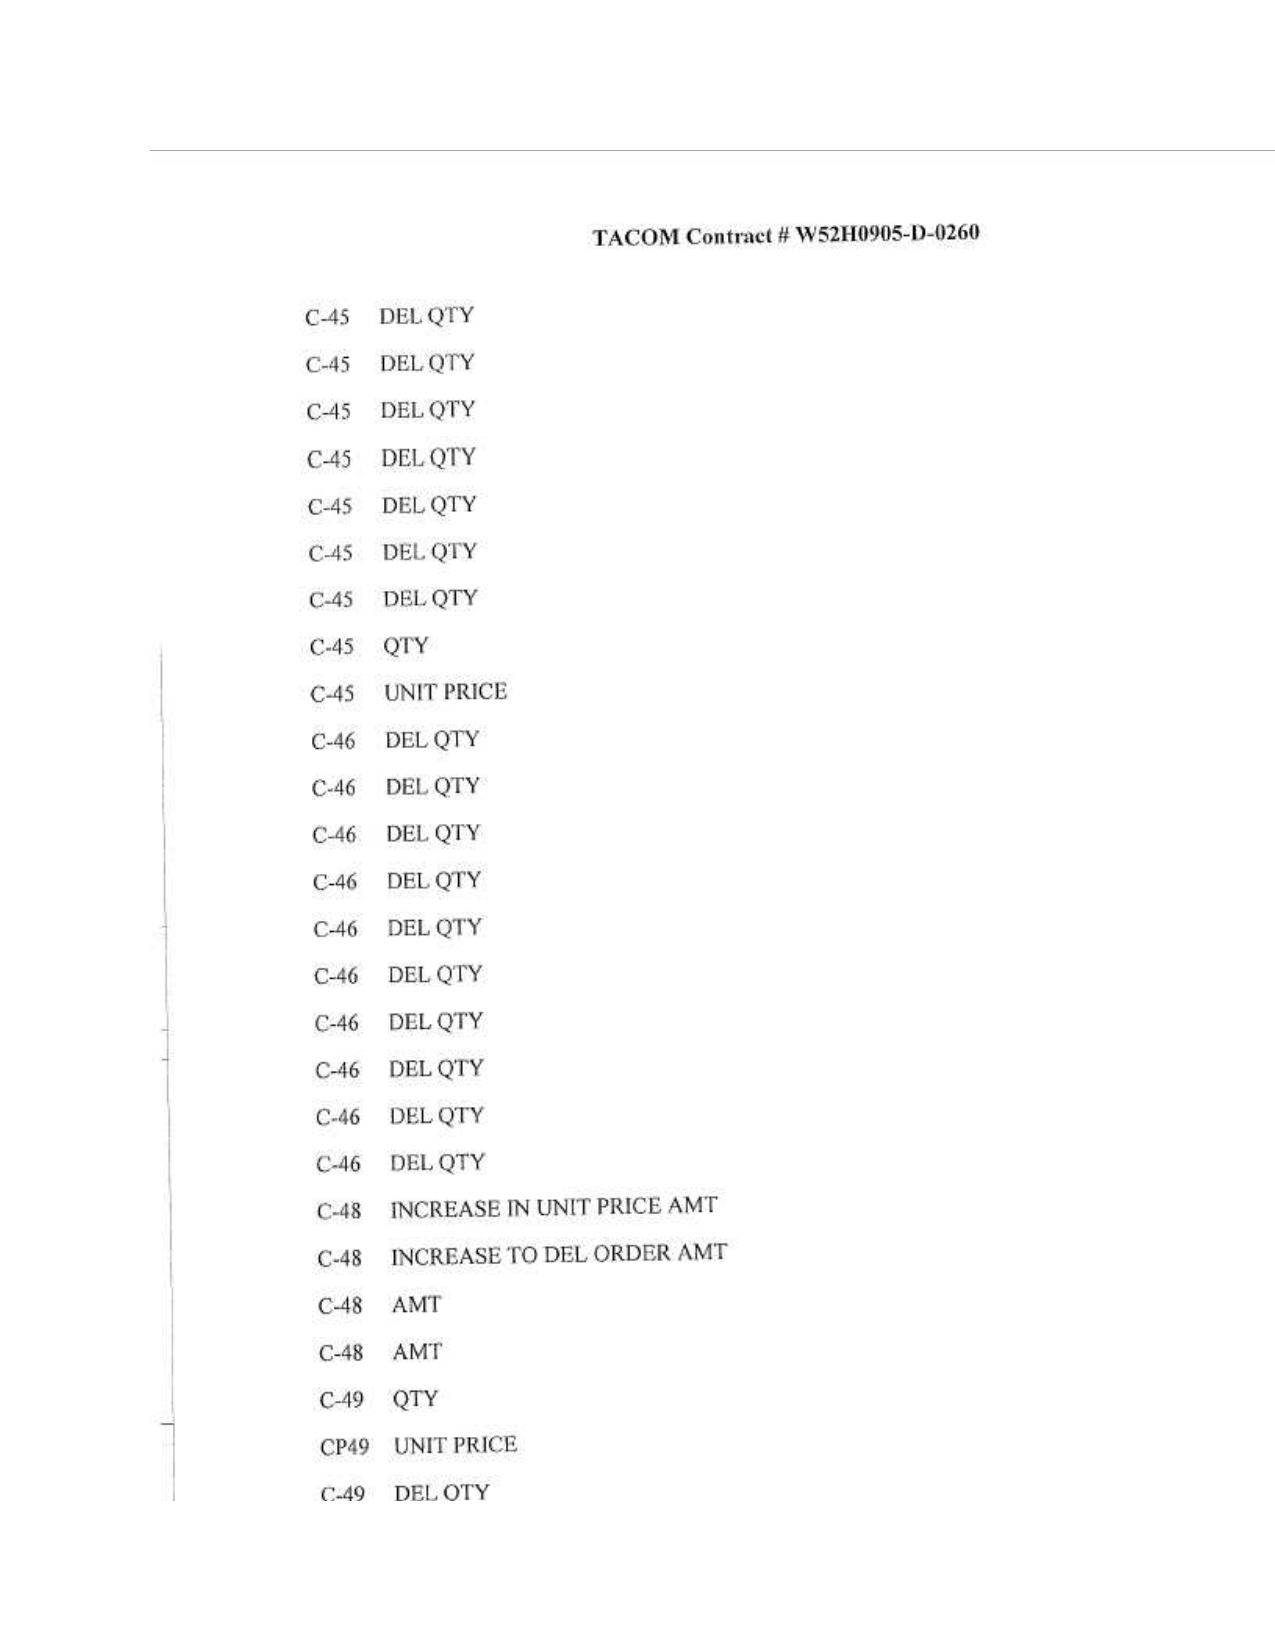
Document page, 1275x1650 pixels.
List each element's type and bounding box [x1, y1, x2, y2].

picture [150, 150, 1275, 1501]
